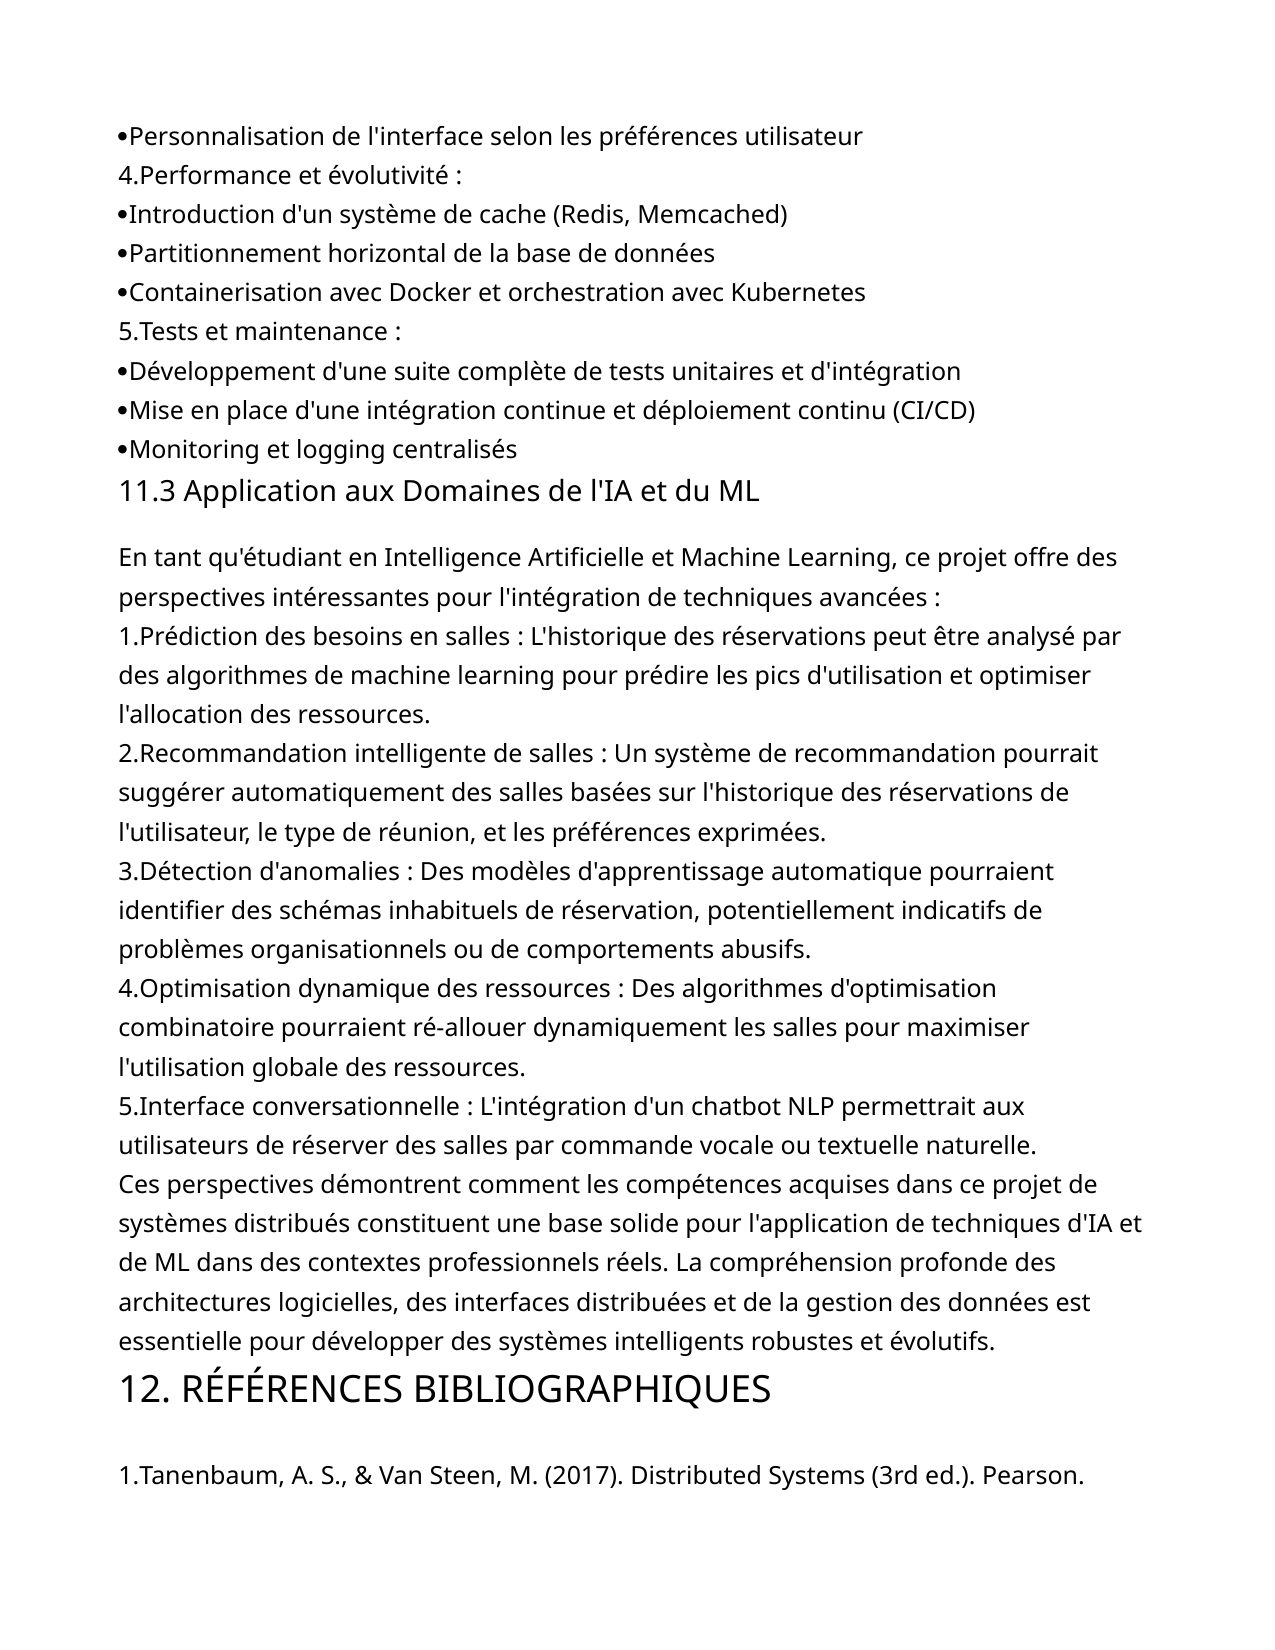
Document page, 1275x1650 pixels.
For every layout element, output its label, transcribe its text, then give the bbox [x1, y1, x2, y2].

text En tant qu'étudiant en Intelligence Artificielle et Machine Learning, ce projet offre des perspectives intéressantes pour l'intégration de techniques avancées : [118, 540, 1157, 613]
list Partitionnement horizontal de la base de données [118, 236, 1157, 270]
list Monitoring et logging centralisés [118, 431, 1157, 466]
list Tanenbaum, A. S., & Van Steen, M. (2017). Distributed Systems (3rd ed.). Pearson. [118, 1458, 1157, 1492]
list Performance et évolutivité : [118, 157, 1157, 191]
list Interface conversationnelle : L'intégration d'un chatbot NLP permettrait aux utilisateurs de réserver des salles par commande vocale ou textuelle naturelle. [118, 1088, 1157, 1162]
list Tests et maintenance : [118, 314, 1157, 348]
list Détection d'anomalies : Des modèles d'apprentissage automatique pourraient identifier des schémas inhabituels de réservation, potentiellement indicatifs de problèmes organisationnels ou de comportements abusifs. [118, 853, 1157, 966]
list Introduction d'un système de cache (Redis, Memcached) [118, 196, 1157, 231]
list Mise en place d'une intégration continue et déploiement continu (CI/CD) [118, 392, 1157, 426]
subtitle 12. RÉFÉRENCES BIBLIOGRAPHIQUES [118, 1362, 1157, 1413]
list Développement d'une suite complète de tests unitaires et d'intégration [118, 353, 1157, 387]
list Containerisation avec Docker et orchestration avec Kubernetes [118, 275, 1157, 309]
subtitle 11.3 Application aux Domaines de l'IA et du ML [118, 471, 1157, 510]
list Prédiction des besoins en salles : L'historique des réservations peut être analysé par des algorithmes de machine learning pour prédire les pics d'utilisation et optimiser l'allocation des ressources. [118, 618, 1157, 731]
list Optimisation dynamique des ressources : Des algorithmes d'optimisation combinatoire pourraient ré-allouer dynamiquement les salles pour maximiser l'utilisation globale des ressources. [118, 971, 1157, 1083]
text Ces perspectives démontrent comment les compétences acquises dans ce projet de systèmes distribués constituent une base solide pour l'application de techniques d'IA et de ML dans des contextes professionnels réels. La compréhension profonde des architectures logicielles, des interfaces distribuées et de la gestion des données est essentielle pour développer des systèmes intelligents robustes et évolutifs. [118, 1167, 1157, 1357]
list Personnalisation de l'interface selon les préférences utilisateur [118, 118, 1157, 152]
list Recommandation intelligente de salles : Un système de recommandation pourrait suggérer automatiquement des salles basées sur l'historique des réservations de l'utilisateur, le type de réunion, et les préférences exprimées. [118, 736, 1157, 848]
